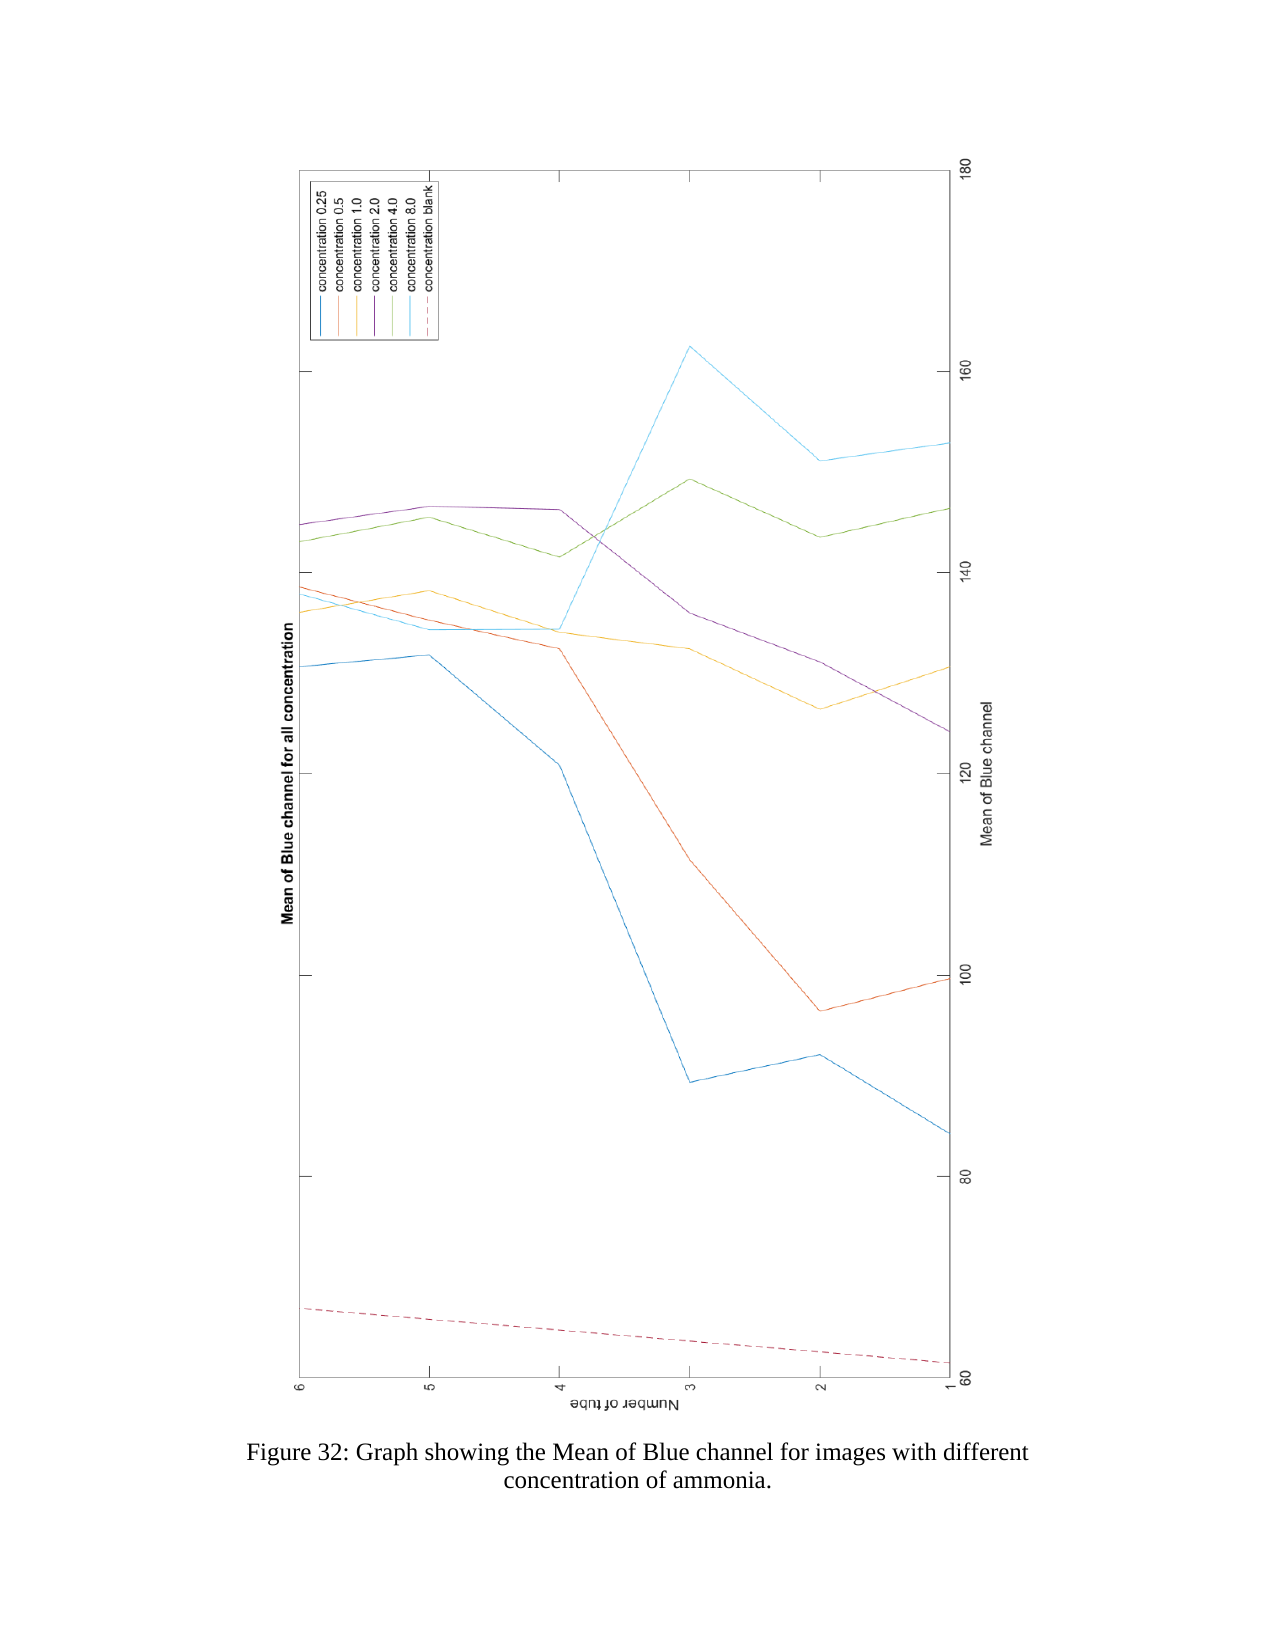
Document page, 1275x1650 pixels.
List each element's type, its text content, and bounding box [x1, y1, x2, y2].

picture [240, 150, 1037, 1416]
text Figure 32: Graph showing the Mean of Blue channel for images with different concentration of ammonia. [187, 1437, 1087, 1494]
